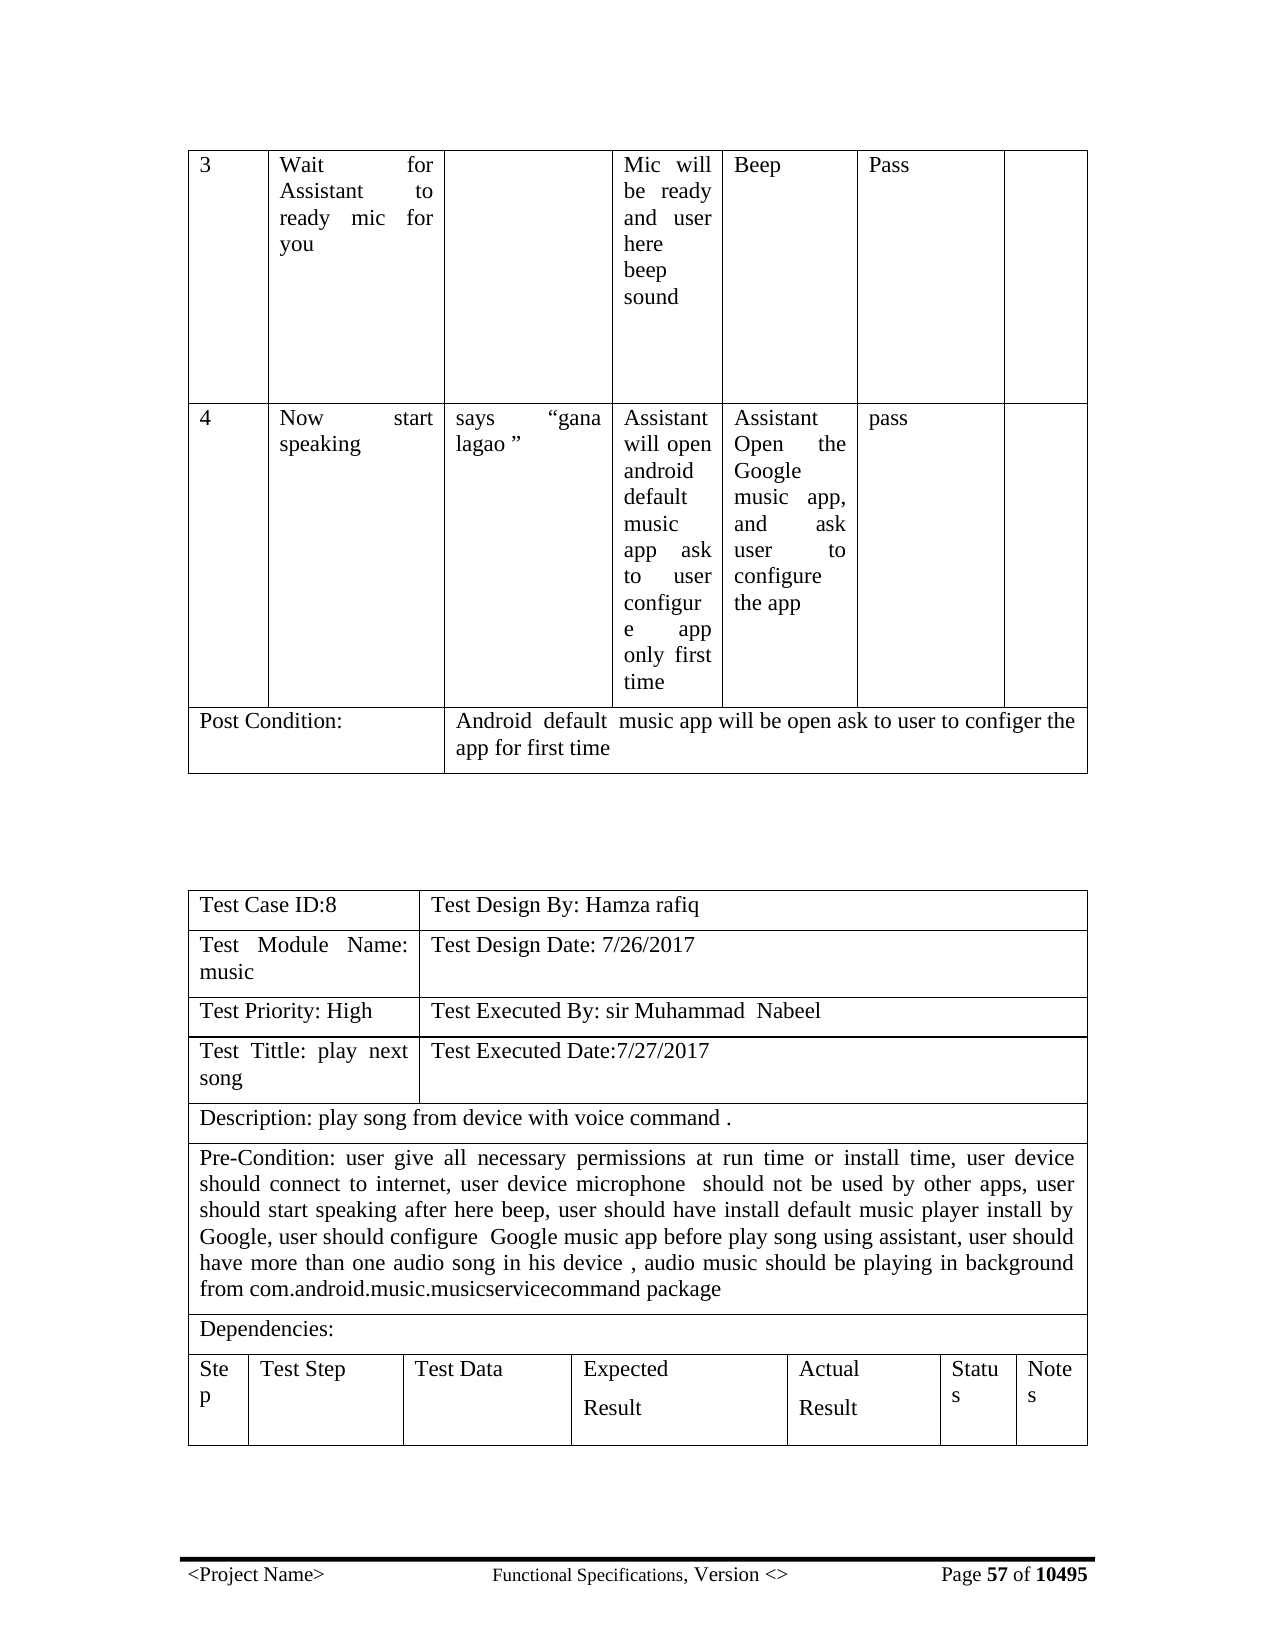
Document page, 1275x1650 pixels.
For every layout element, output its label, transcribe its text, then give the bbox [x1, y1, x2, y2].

table_cell Status [941, 1355, 1016, 1445]
table_cell Pre-Condition: user give all necessary permissions at run time or install time, user device should connect to internet, user device microphone should not be used by other apps, user should start speaking after here beep, user should have install default music player install by Google, user should configure Google music app before play song using assistant, user should have more than one audio song in his device , audio music should be playing in background from com.android.music.musicservicecommand package [189, 1144, 1087, 1314]
table_cell Notes [1017, 1355, 1087, 1445]
table_cell Now start speaking [269, 404, 444, 707]
table_cell Test Module Name: music [189, 931, 419, 997]
table_cell Description: play song from device with voice command . [189, 1104, 1087, 1143]
table_cell Assistant Open the Google music app, and ask user to configure the app [723, 404, 857, 707]
table_cell Dependencies: [189, 1315, 1087, 1354]
table_cell 3 [189, 151, 268, 403]
table_cell says “gana lagao ” [445, 404, 612, 707]
table_cell Android default music app will be open ask to user to configer the app for first time [445, 708, 1087, 773]
table_cell [1005, 151, 1087, 403]
table_cell [1005, 404, 1087, 707]
table_cell Wait for Assistant to ready mic for you [269, 151, 444, 403]
table_cell Step [189, 1355, 248, 1445]
table_cell [445, 151, 612, 403]
table_cell Test Design Date: 7/26/2017 [420, 931, 1087, 997]
table_cell Test Executed Date:7/27/2017 [420, 1038, 1087, 1103]
table_cell Test Tittle: play next song [189, 1038, 419, 1103]
table_cell Mic will be ready and user here beep sound [613, 151, 722, 403]
table_cell Test Step [249, 1355, 403, 1445]
table_cell 4 [189, 404, 268, 707]
table_cell Pass [858, 151, 1004, 403]
table_cell Actual Result [788, 1355, 940, 1445]
table_cell pass [858, 404, 1004, 707]
table_header Test Design By: Hamza rafiq [420, 891, 1087, 930]
table_cell Test Priority: High [189, 998, 419, 1036]
table_cell Post Condition: [189, 708, 444, 773]
table_cell Test Executed By: sir Muhammad Nabeel [420, 998, 1087, 1036]
table_cell Assistant will open android default music app ask to user configure app only first time [613, 404, 722, 707]
table_cell Test Data [404, 1355, 571, 1445]
table_header Test Case ID:8 [189, 891, 419, 930]
table_cell Beep [723, 151, 857, 403]
table_cell Expected Result [572, 1355, 787, 1445]
